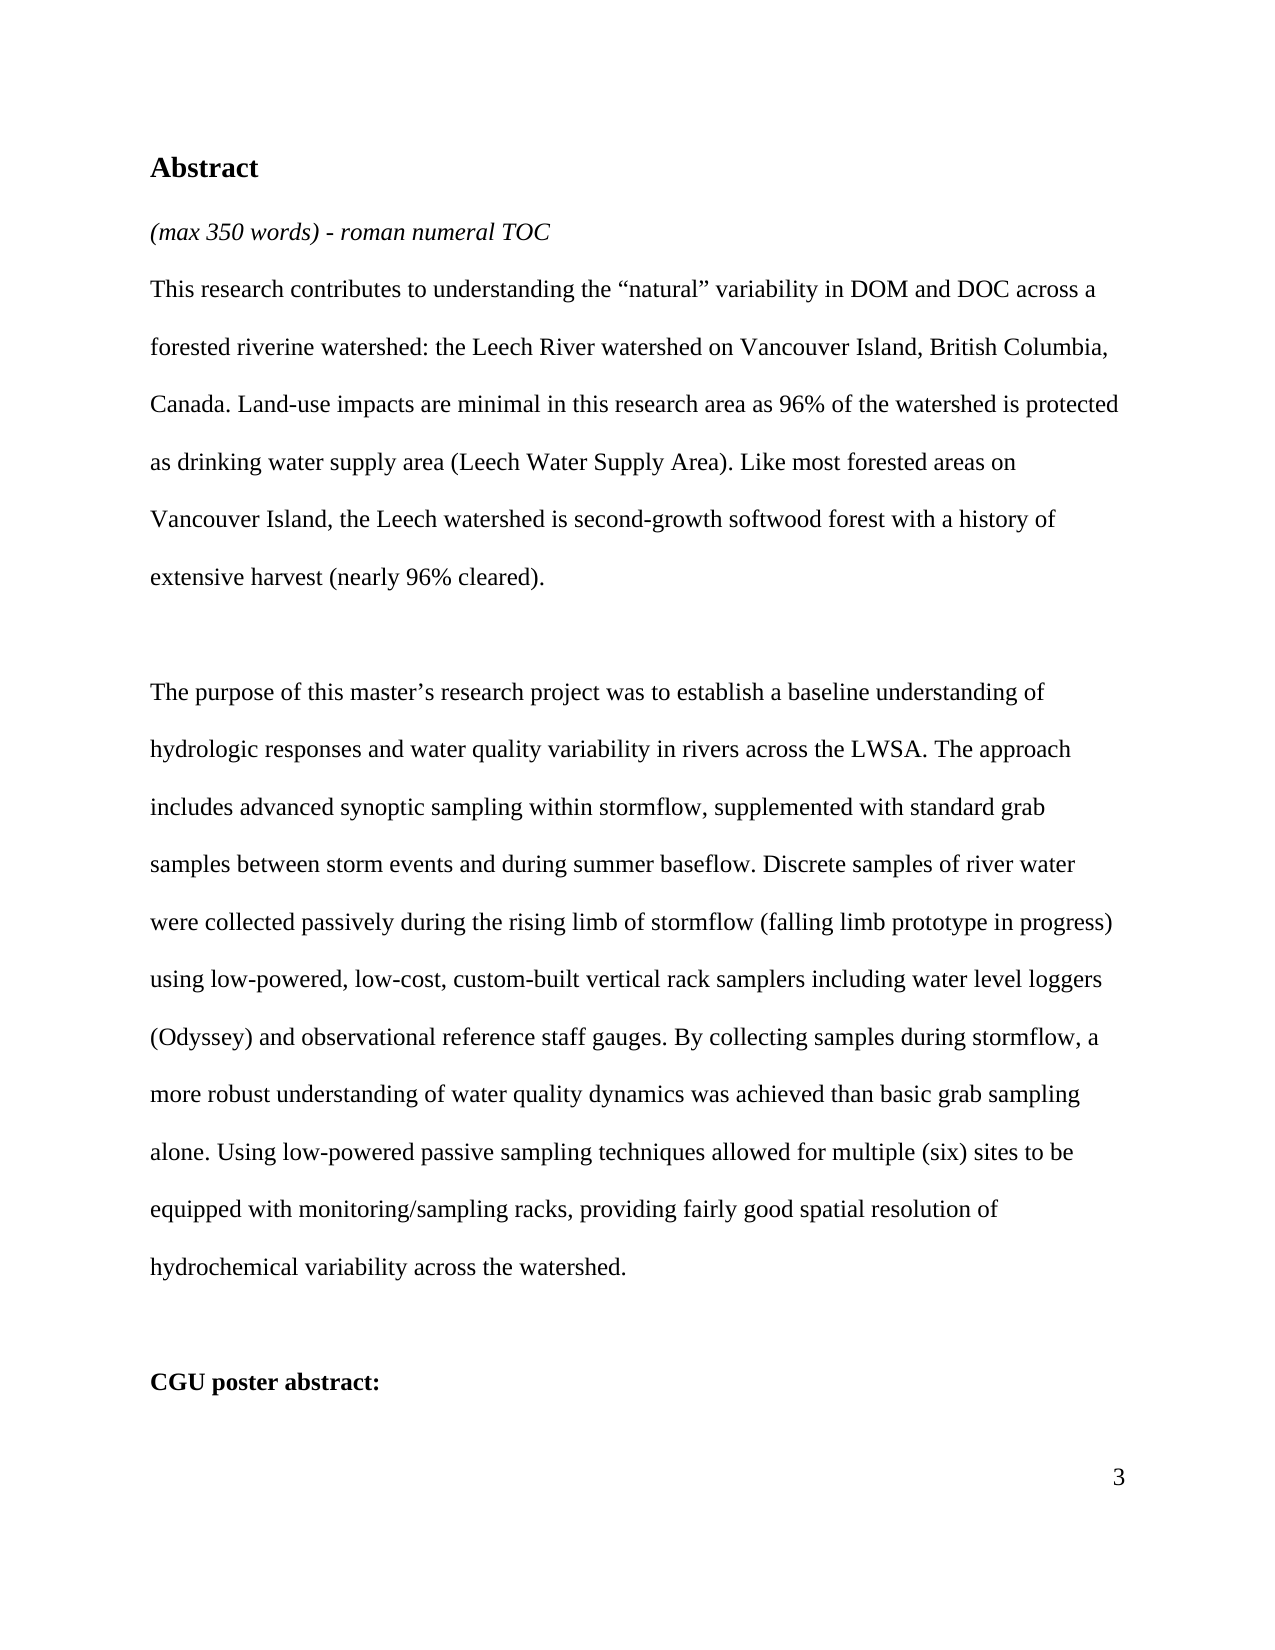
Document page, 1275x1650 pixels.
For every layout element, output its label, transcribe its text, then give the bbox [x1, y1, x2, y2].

text (max 350 words) - roman numeral TOC [150, 217, 1125, 246]
text CGU poster abstract: [150, 1367, 1125, 1396]
text The purpose of this master’s research project was to establish a baseline understanding of hydrologic responses and water quality variability in rivers across the LWSA. The approach includes advanced synoptic sampling within stormflow, supplemented with standard grab samples between storm events and during summer baseflow. Discrete samples of river water were collected passively during the rising limb of stormflow (falling limb prototype in progress) using low-powered, low-cost, custom-built vertical rack samplers including water level loggers (Odyssey) and observational reference staff gauges. By collecting samples during stormflow, a more robust understanding of water quality dynamics was achieved than basic grab sampling alone. Using low-powered passive sampling techniques allowed for multiple (six) sites to be equipped with monitoring/sampling racks, providing fairly good spatial resolution of hydrochemical variability across the watershed. [150, 677, 1125, 1281]
subtitle Abstract [150, 150, 1125, 183]
text This research contributes to understanding the “natural” variability in DOM and DOC across a forested riverine watershed: the Leech River watershed on Vancouver Island, British Columbia, Canada. Land-use impacts are minimal in this research area as 96% of the watershed is protected as drinking water supply area (Leech Water Supply Area). Like most forested areas on Vancouver Island, the Leech watershed is second-growth softwood forest with a history of extensive harvest (nearly 96% cleared). [150, 274, 1125, 591]
